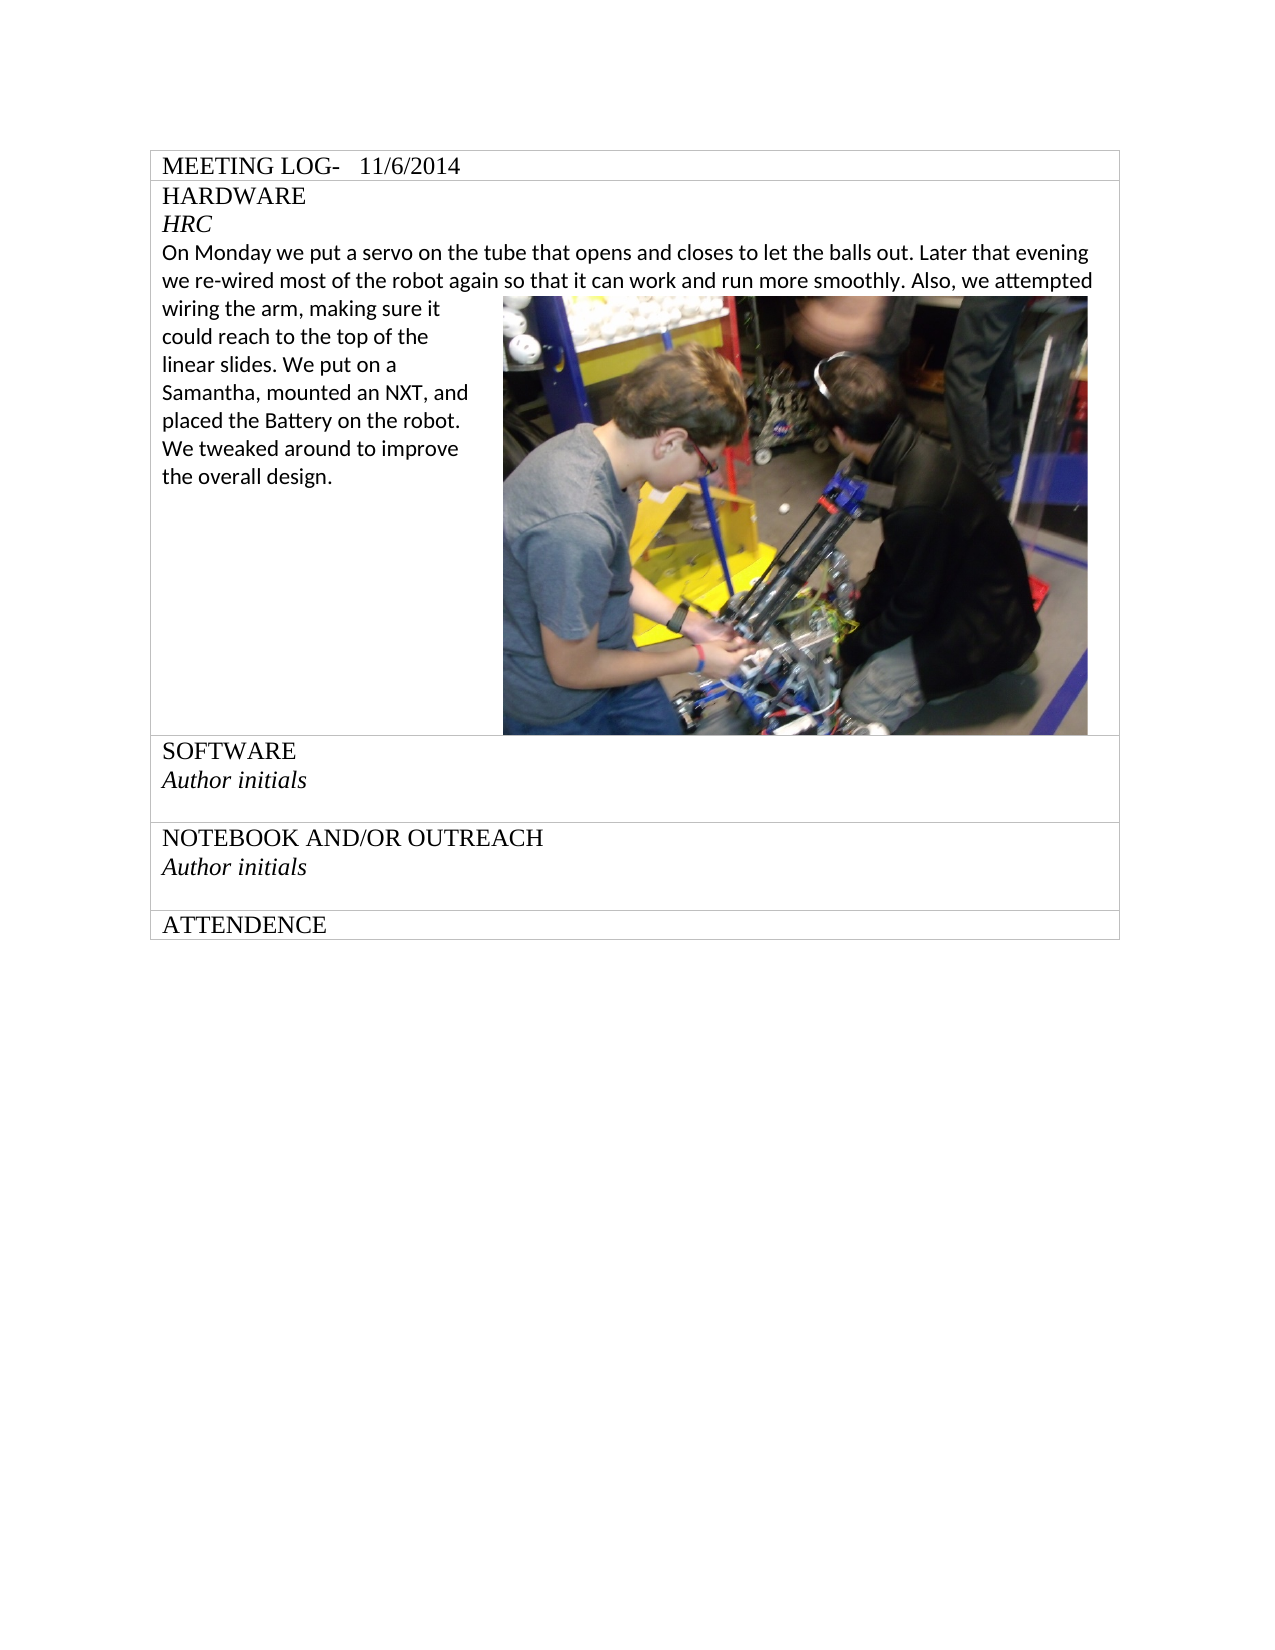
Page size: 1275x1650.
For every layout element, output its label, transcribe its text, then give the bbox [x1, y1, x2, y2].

table_cell NOTEBOOK AND/OR OUTREACH Author initials [151, 823, 1119, 909]
table_header MEETING LOG- 11/6/2014 [151, 151, 1119, 180]
table_cell HARDWARE HRC On Monday we put a servo on the tube that opens and closes to let the balls out. Later that evening we re-wired most of the robot again so that it can work and run more smoothly. Also, we attempted wiring the arm, making sure it could reach to the top of the linear slides. We put on a Samantha, mounted an NXT, and placed the Battery on the robot. We tweaked around to improve the overall design. [151, 181, 1119, 735]
table_cell ATTENDENCE [151, 911, 1119, 939]
table_cell SOFTWARE Author initials [151, 736, 1119, 822]
picture [503, 296, 1088, 735]
